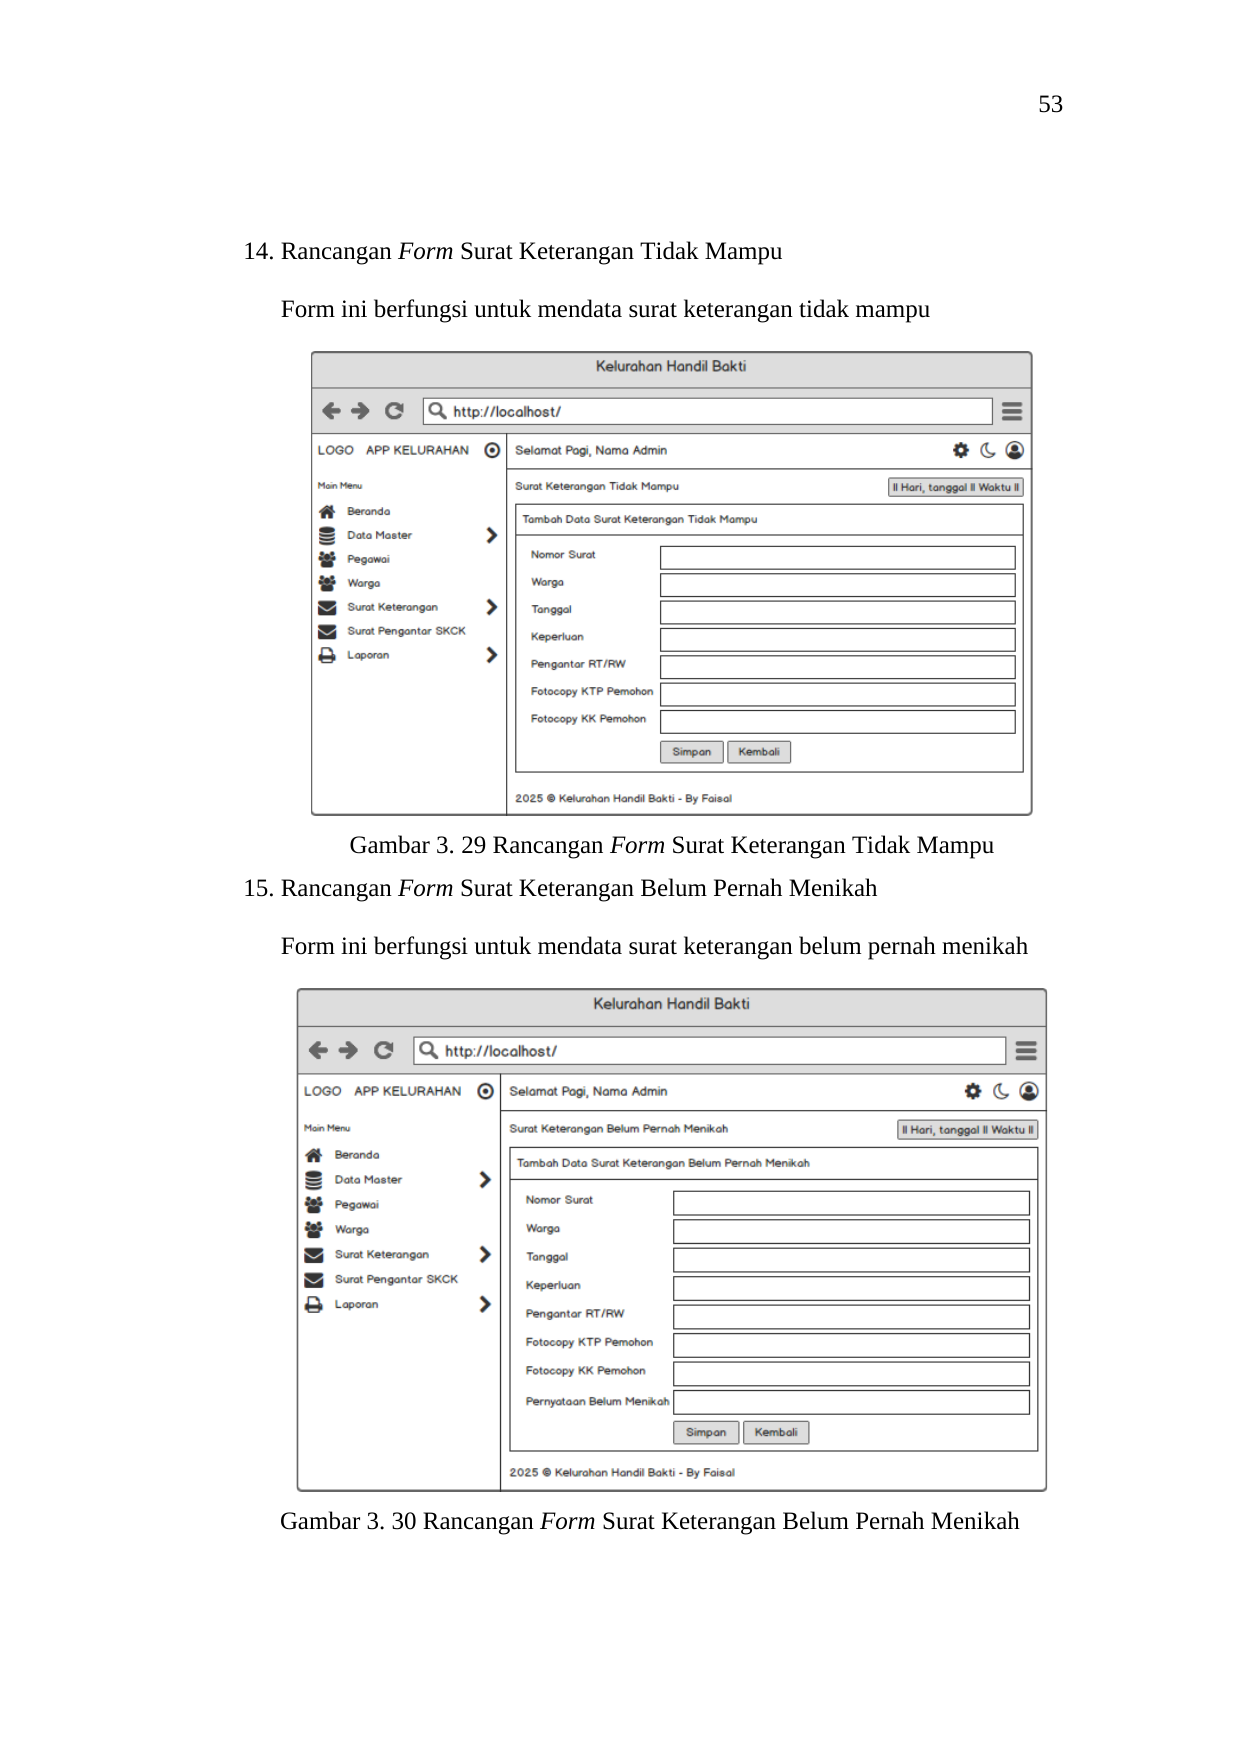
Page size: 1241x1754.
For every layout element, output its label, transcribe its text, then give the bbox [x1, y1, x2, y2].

picture [296, 988, 1048, 1492]
text Gambar 3. 29 Rancangan Form Surat Keterangan Tidak Mampu [281, 830, 1063, 859]
text Gambar 3. 30 Rancangan Form Surat Keterangan Belum Pernah Menikah [236, 1506, 1063, 1534]
list Form ini berfungsi untuk mendata surat keterangan belum pernah menikah [281, 931, 1063, 959]
picture [311, 351, 1033, 816]
list Rancangan Form Surat Keterangan Tidak Mampu [243, 236, 1063, 265]
list Form ini berfungsi untuk mendata surat keterangan tidak mampu [281, 294, 1063, 322]
list Rancangan Form Surat Keterangan Belum Pernah Menikah [243, 873, 1063, 902]
